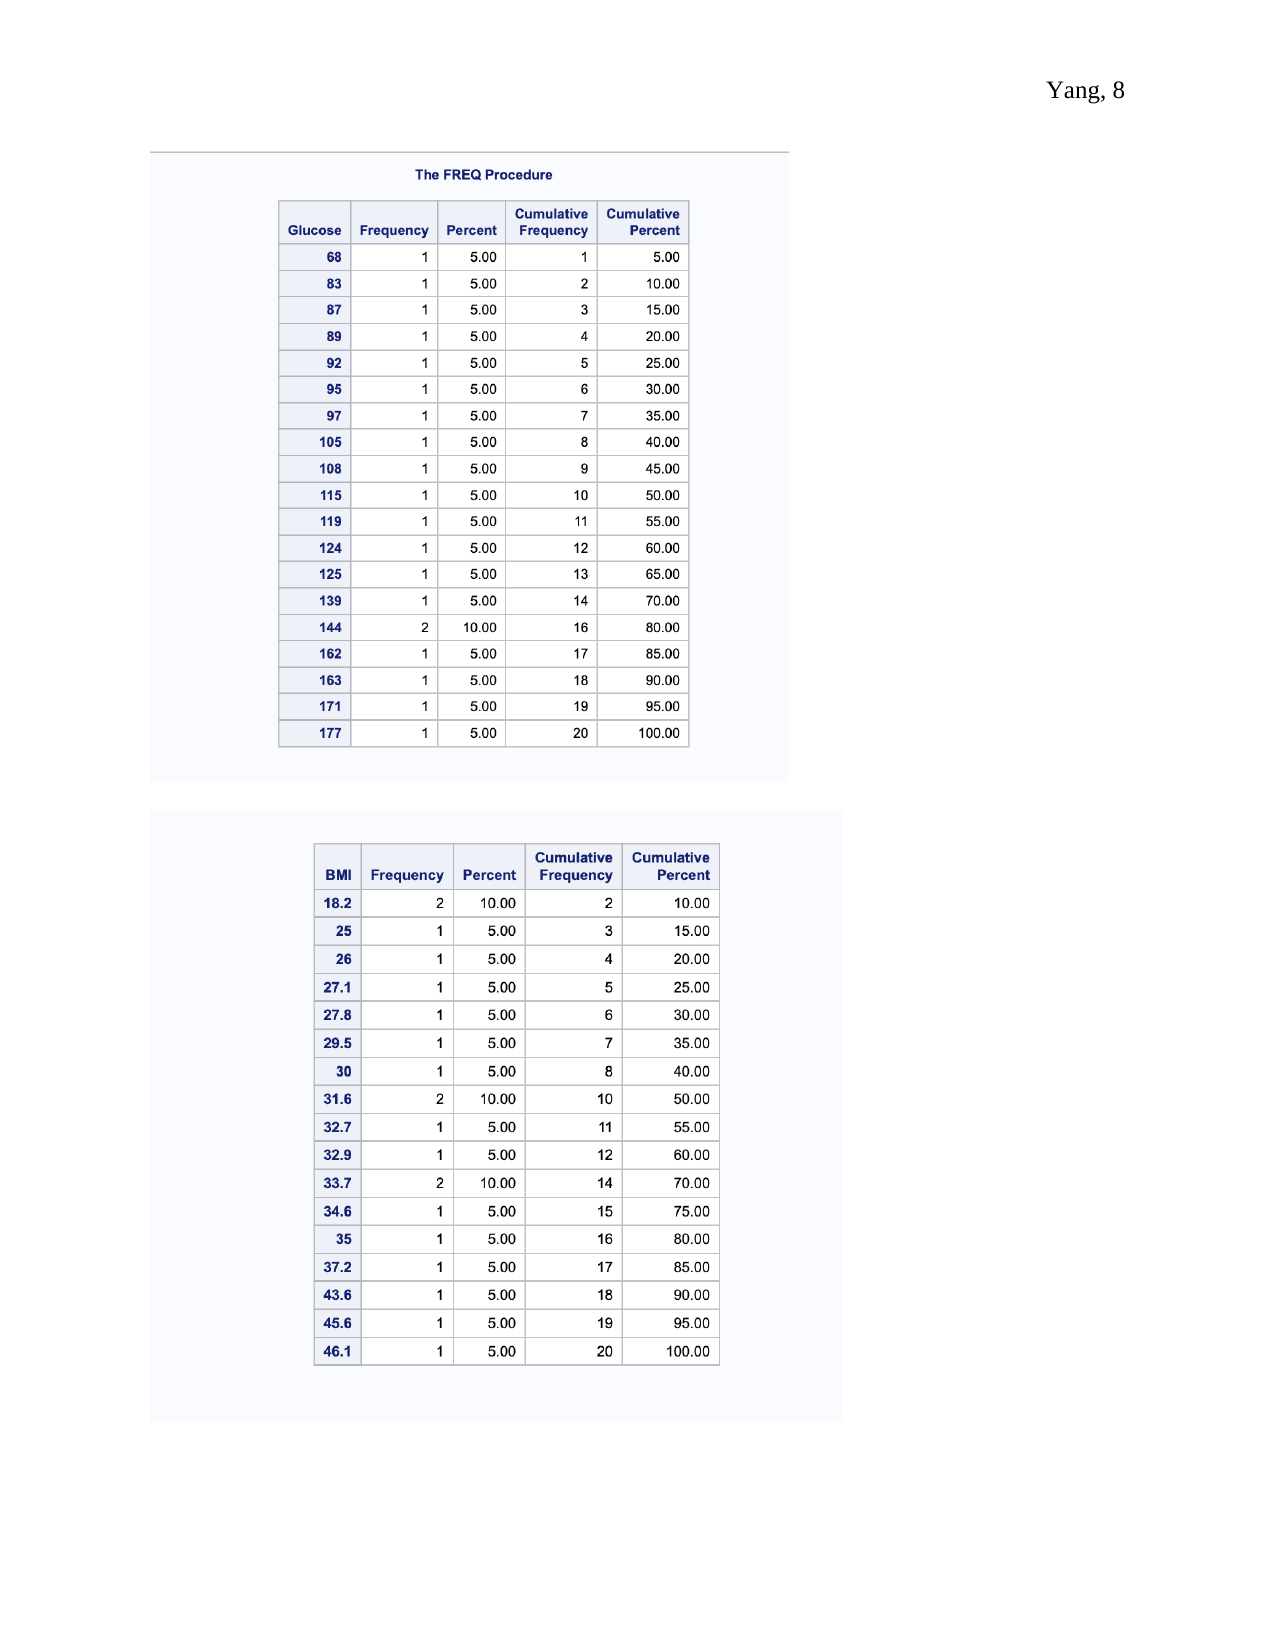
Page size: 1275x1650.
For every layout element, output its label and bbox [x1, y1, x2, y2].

picture [150, 150, 789, 782]
picture [150, 810, 843, 1422]
